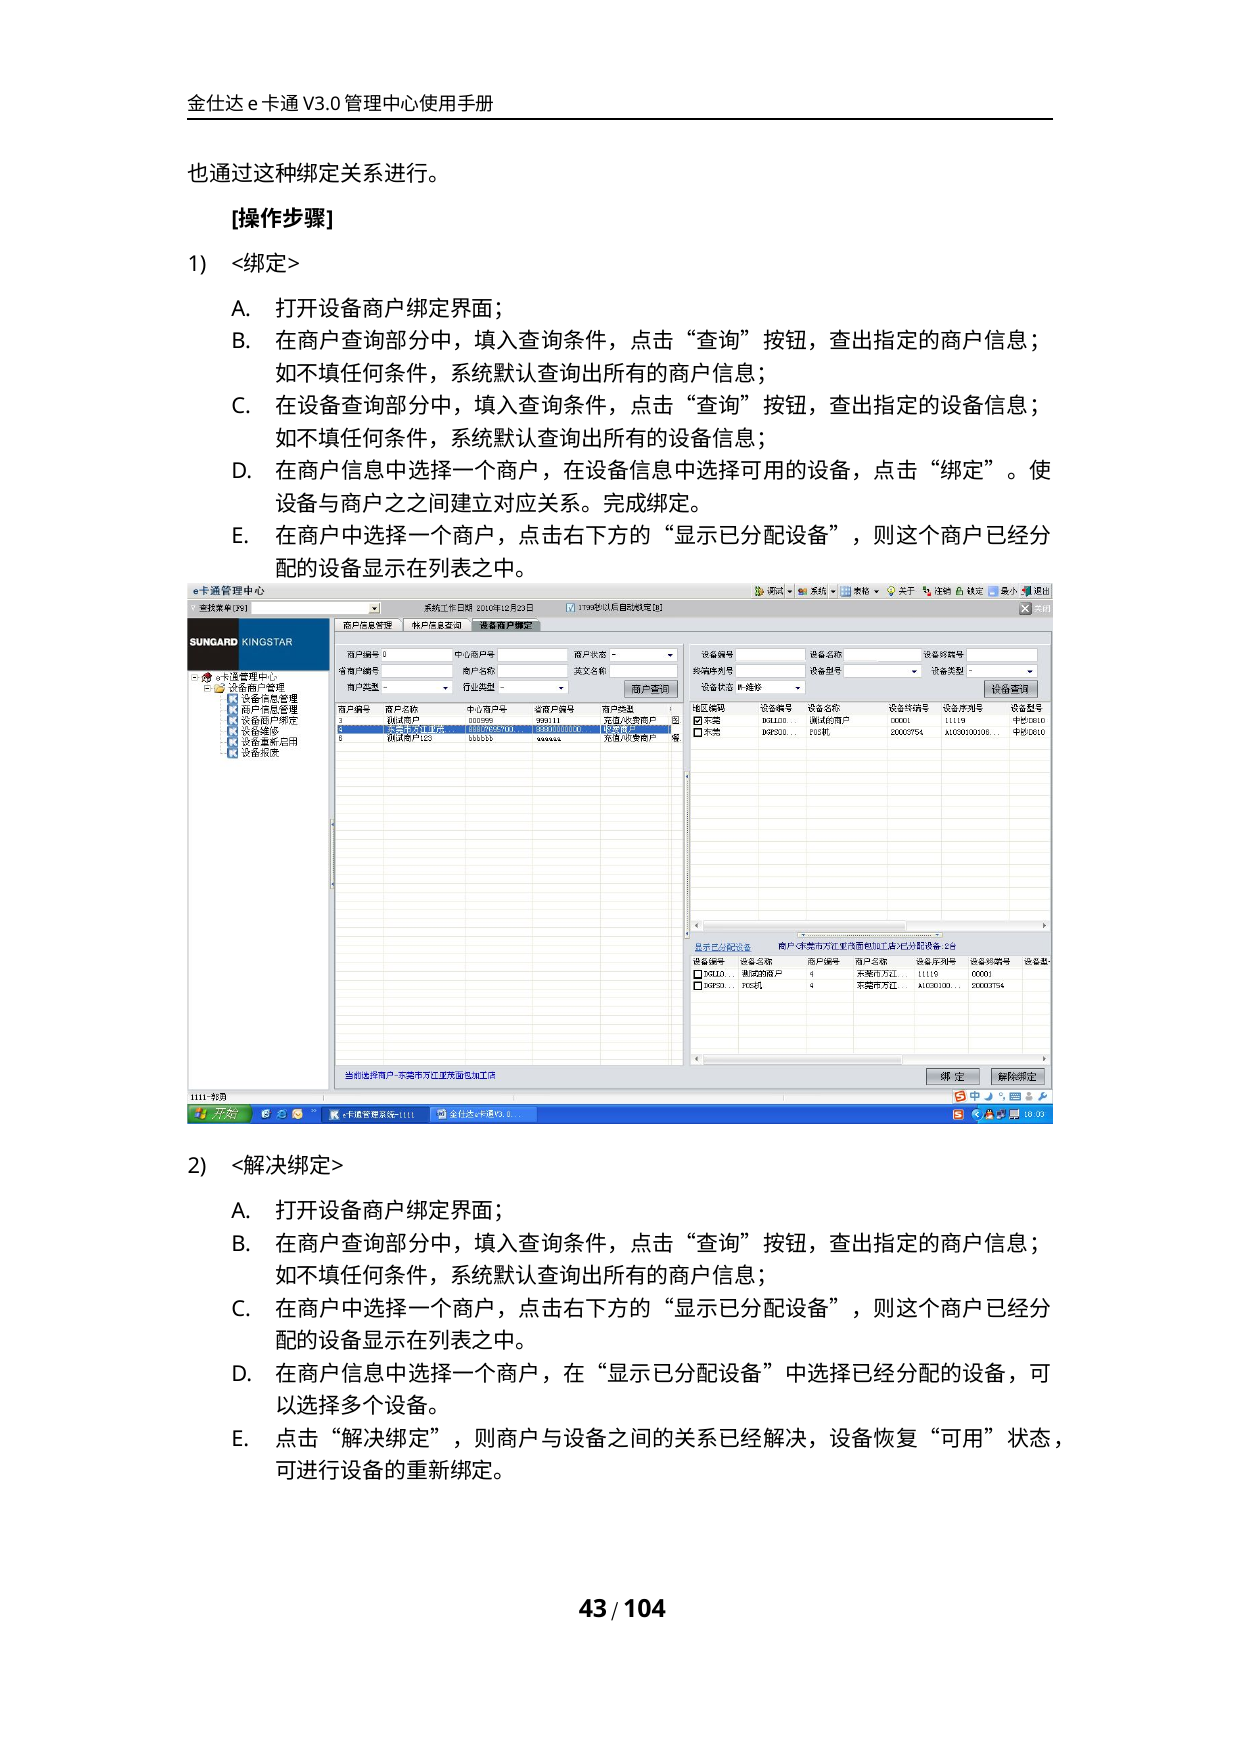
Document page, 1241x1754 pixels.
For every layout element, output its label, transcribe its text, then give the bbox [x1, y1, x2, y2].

list <解决绑定> [187, 1148, 1053, 1181]
list 在设备查询部分中，填入查询条件，点击“查询”按钮，查出指定的设备信息；如不填任何条件，系统默认查询出所有的设备信息； [231, 388, 1053, 453]
list 打开设备商户绑定界面； [231, 291, 1053, 323]
list 在商户中选择一个商户，点击右下方的“显示已分配设备”，则这个商户已经分配的设备显示在列表之中。 [231, 1291, 1053, 1356]
list 在商户信息中选择一个商户，在“显示已分配设备”中选择已经分配的设备，可以选择多个设备。 [231, 1356, 1053, 1421]
list 在商户信息中选择一个商户，在设备信息中选择可用的设备，点击“绑定”。使设备与商户之之间建立对应关系。完成绑定。 [231, 453, 1053, 518]
list 在商户查询部分中，填入查询条件，点击“查询”按钮，查出指定的商户信息；如不填任何条件，系统默认查询出所有的商户信息； [231, 1226, 1053, 1291]
text [操作步骤] [187, 201, 1053, 233]
list <绑定> [187, 246, 1053, 278]
list 打开设备商户绑定界面； [231, 1193, 1053, 1226]
picture [187, 583, 1053, 1124]
list 在商户中选择一个商户，点击右下方的“显示已分配设备”，则这个商户已经分配的设备显示在列表之中。 [231, 518, 1053, 583]
list 点击“解决绑定”，则商户与设备之间的关系已经解决，设备恢复“可用”状态，可进行设备的重新绑定。 [231, 1421, 1053, 1486]
list 在商户查询部分中，填入查询条件，点击“查询”按钮，查出指定的商户信息；如不填任何条件，系统默认查询出所有的商户信息； [231, 323, 1053, 388]
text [187, 156, 1053, 188]
